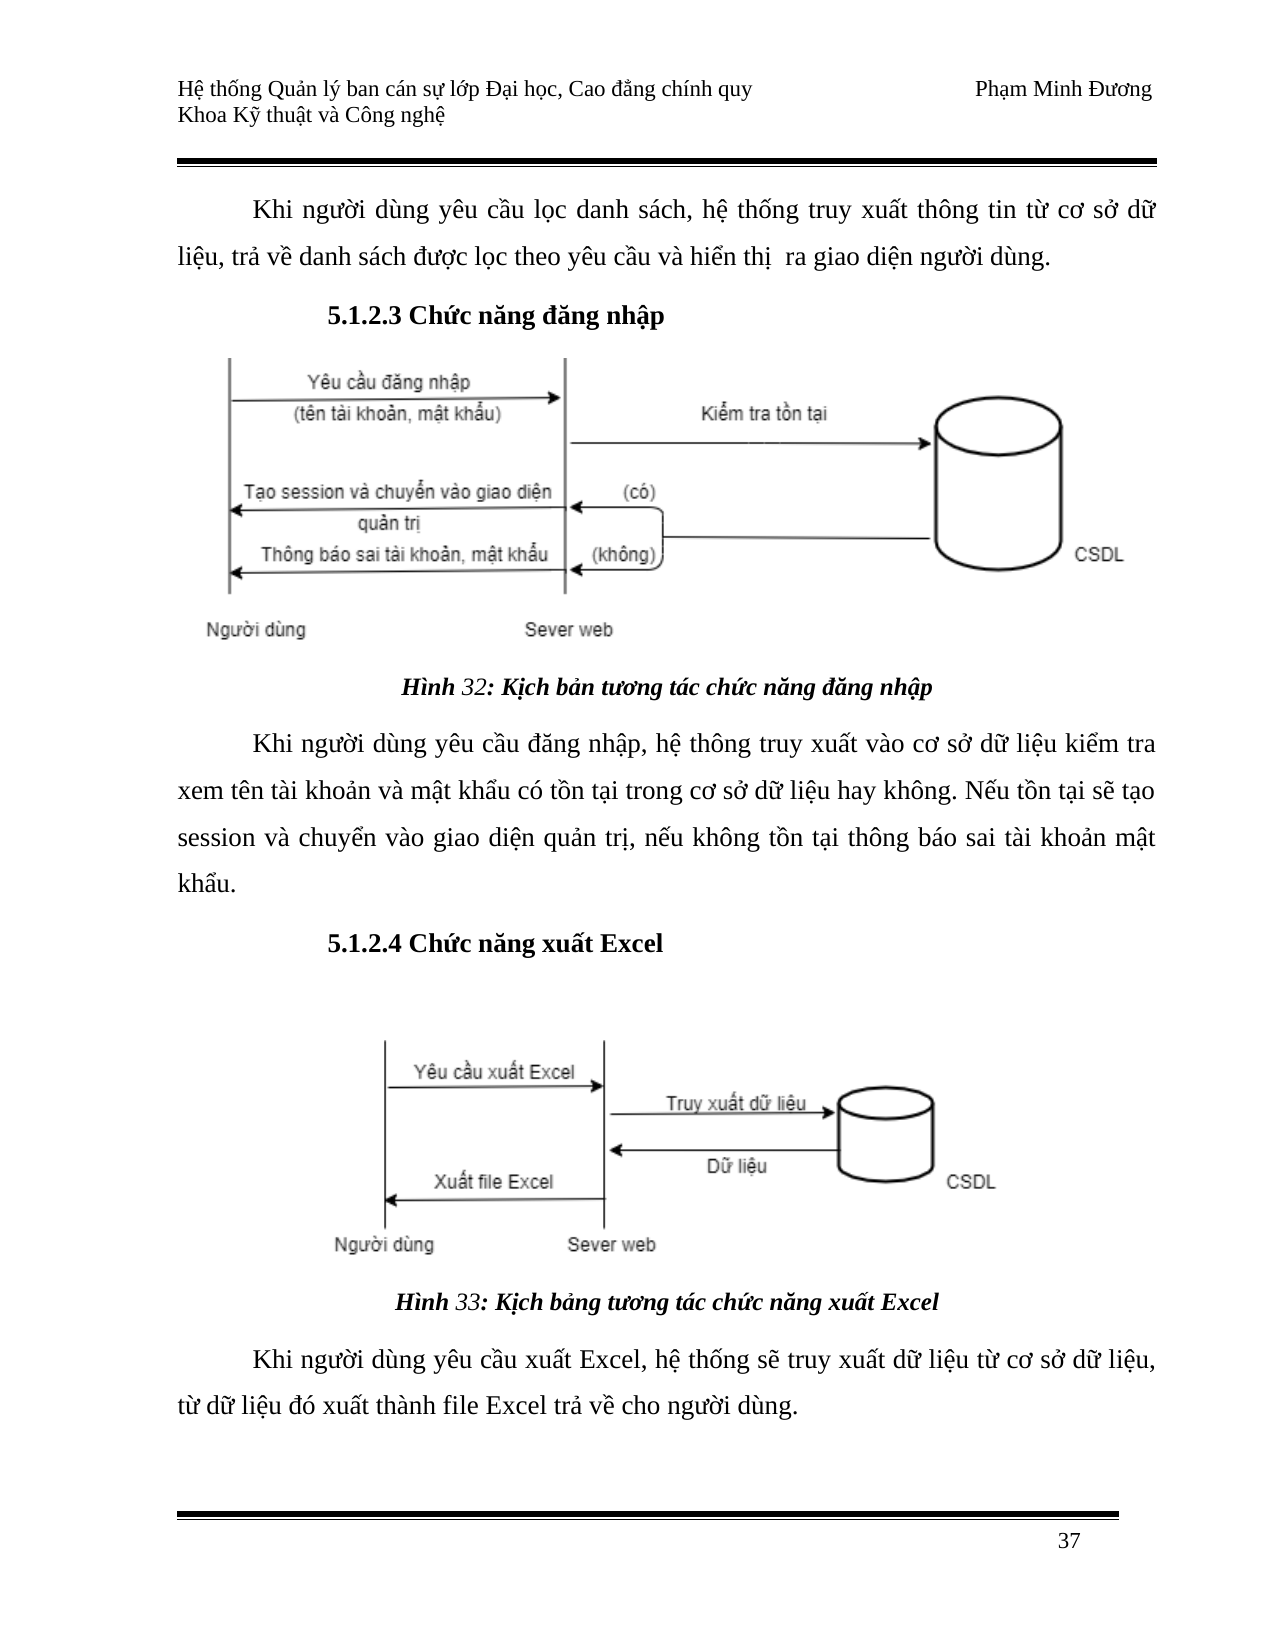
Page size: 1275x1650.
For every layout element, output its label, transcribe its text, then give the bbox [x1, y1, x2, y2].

text Khi người dùng yêu cầu đăng nhập, hệ thông truy xuất vào cơ sở dữ liệu kiểm tra xem tên tài khoản và mật khẩu có tồn tại trong cơ sở dữ liệu hay không. Nếu tồn tại sẽ tạo session và chuyển vào giao diện quản trị, nếu không tồn tại thông báo sai tài khoản mật khẩu. [177, 728, 1157, 899]
text Hình 32: Kịch bản tương tác chức năng đăng nhập [177, 672, 1157, 701]
text Hình 33: Kịch bảng tương tác chức năng xuất Excel [177, 1287, 1157, 1316]
text Khi người dùng yêu cầu xuất Excel, hệ thống sẽ truy xuất dữ liệu từ cơ sở dữ liệu, từ dữ liệu đó xuất thành file Excel trả về cho người dùng. [177, 1343, 1157, 1421]
text Khi người dùng yêu cầu lọc danh sách, hệ thống truy xuất thông tin từ cơ sở dữ liệu, trả về danh sách được lọc theo yêu cầu và hiển thị ra giao diện người dùng. [177, 193, 1157, 271]
subtitle 5.1.2.3 Chức năng đăng nhập [327, 299, 1157, 331]
subtitle 5.1.2.4 Chức năng xuất Excel [327, 927, 1157, 958]
picture [194, 358, 1140, 646]
picture [322, 1040, 1012, 1261]
